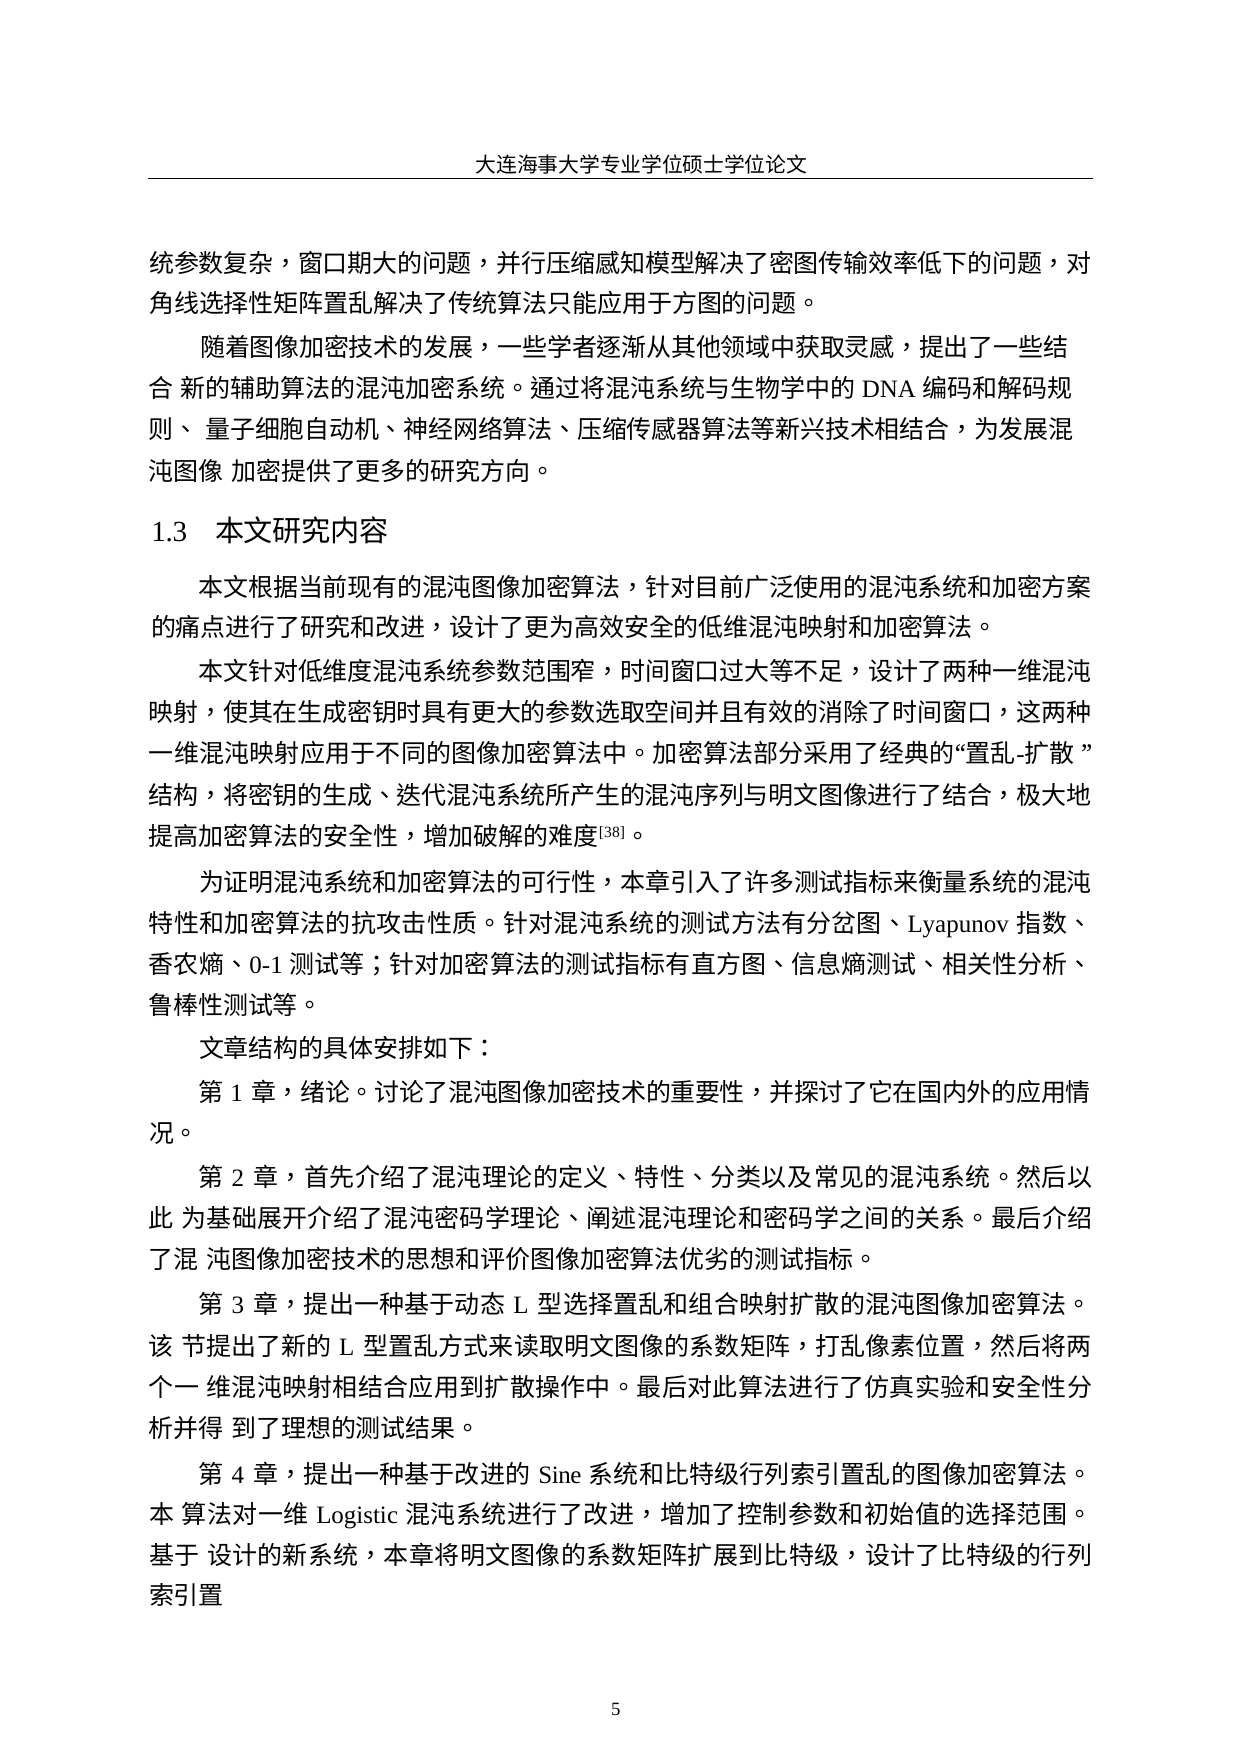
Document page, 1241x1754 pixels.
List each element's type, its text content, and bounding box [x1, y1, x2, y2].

text 第 3 章，提出一种基于动态 L 型选择置乱和组合映射扩散的混沌图像加密算法。该 节提出了新的 L 型置乱方式来读取明文图像的系数矩阵，打乱像素位置，然后将两个一 维混沌映射相结合应用到扩散操作中。最后对此算法进行了仿真实验和安全性分析并得 到了理想的测试结果。 [149, 1287, 1093, 1445]
text 文章结构的具体安排如下： [199, 1033, 1117, 1064]
text 为证明混沌系统和加密算法的可行性，本章引入了许多测试指标来衡量系统的混沌 特性和加密算法的抗攻击性质。针对混沌系统的测试方法有分岔图、Lyapunov 指数、 香农熵、0-1 测试等；针对加密算法的测试指标有直方图、信息熵测试、相关性分析、 鲁棒性测试等。 [149, 864, 1093, 1022]
text 第 1 章，绪论。讨论了混沌图像加密技术的重要性，并探讨了它在国内外的应用情 况。 [149, 1075, 1093, 1149]
text 统参数复杂，窗口期大的问题，并行压缩感知模型解决了密图传输效率低下的问题，对 角线选择性矩阵置乱解决了传统算法只能应用于方图的问题。 [149, 246, 1093, 320]
text 随着图像加密技术的发展，一些学者逐渐从其他领域中获取灵感，提出了一些结合 新的辅助算法的混沌加密系统。通过将混沌系统与生物学中的 DNA 编码和解码规则、 量子细胞自动机、神经网络算法、压缩传感器算法等新兴技术相结合，为发展混沌图像 加密提供了更多的研究方向。 [149, 329, 1093, 488]
text 第 2 章，首先介绍了混沌理论的定义、特性、分类以及常见的混沌系统。然后以此 为基础展开介绍了混沌密码学理论、阐述混沌理论和密码学之间的关系。最后介绍了混 沌图像加密技术的思想和评价图像加密算法优劣的测试指标。 [149, 1159, 1093, 1276]
text 第 4 章，提出一种基于改进的 Sine 系统和比特级行列索引置乱的图像加密算法。本 算法对一维 Logistic 混沌系统进行了改进，增加了控制参数和初始值的选择范围。基于 设计的新系统，本章将明文图像的系数矩阵扩展到比特级，设计了比特级的行列索引置 [149, 1456, 1093, 1612]
text 5 [611, 1702, 1117, 1719]
text 本文根据当前现有的混沌图像加密算法，针对目前广泛使用的混沌系统和加密方案 的痛点进行了研究和改进，设计了更为高效安全的低维混沌映射和加密算法。 [151, 569, 1093, 643]
text 1.3 本文研究内容 [151, 512, 1117, 548]
text 本文针对低维度混沌系统参数范围窄，时间窗口过大等不足，设计了两种一维混沌 映射，使其在生成密钥时具有更大的参数选取空间并且有效的消除了时间窗口，这两种 一维混沌映射应用于不同的图像加密算法中。加密算法部分采用了经典的“置乱-扩散 ” 结构，将密钥的生成、迭代混沌系统所产生的混沌序列与明文图像进行了结合，极大地 提高加密算法的安全性，增加破解的难度[38]。 [149, 653, 1117, 853]
